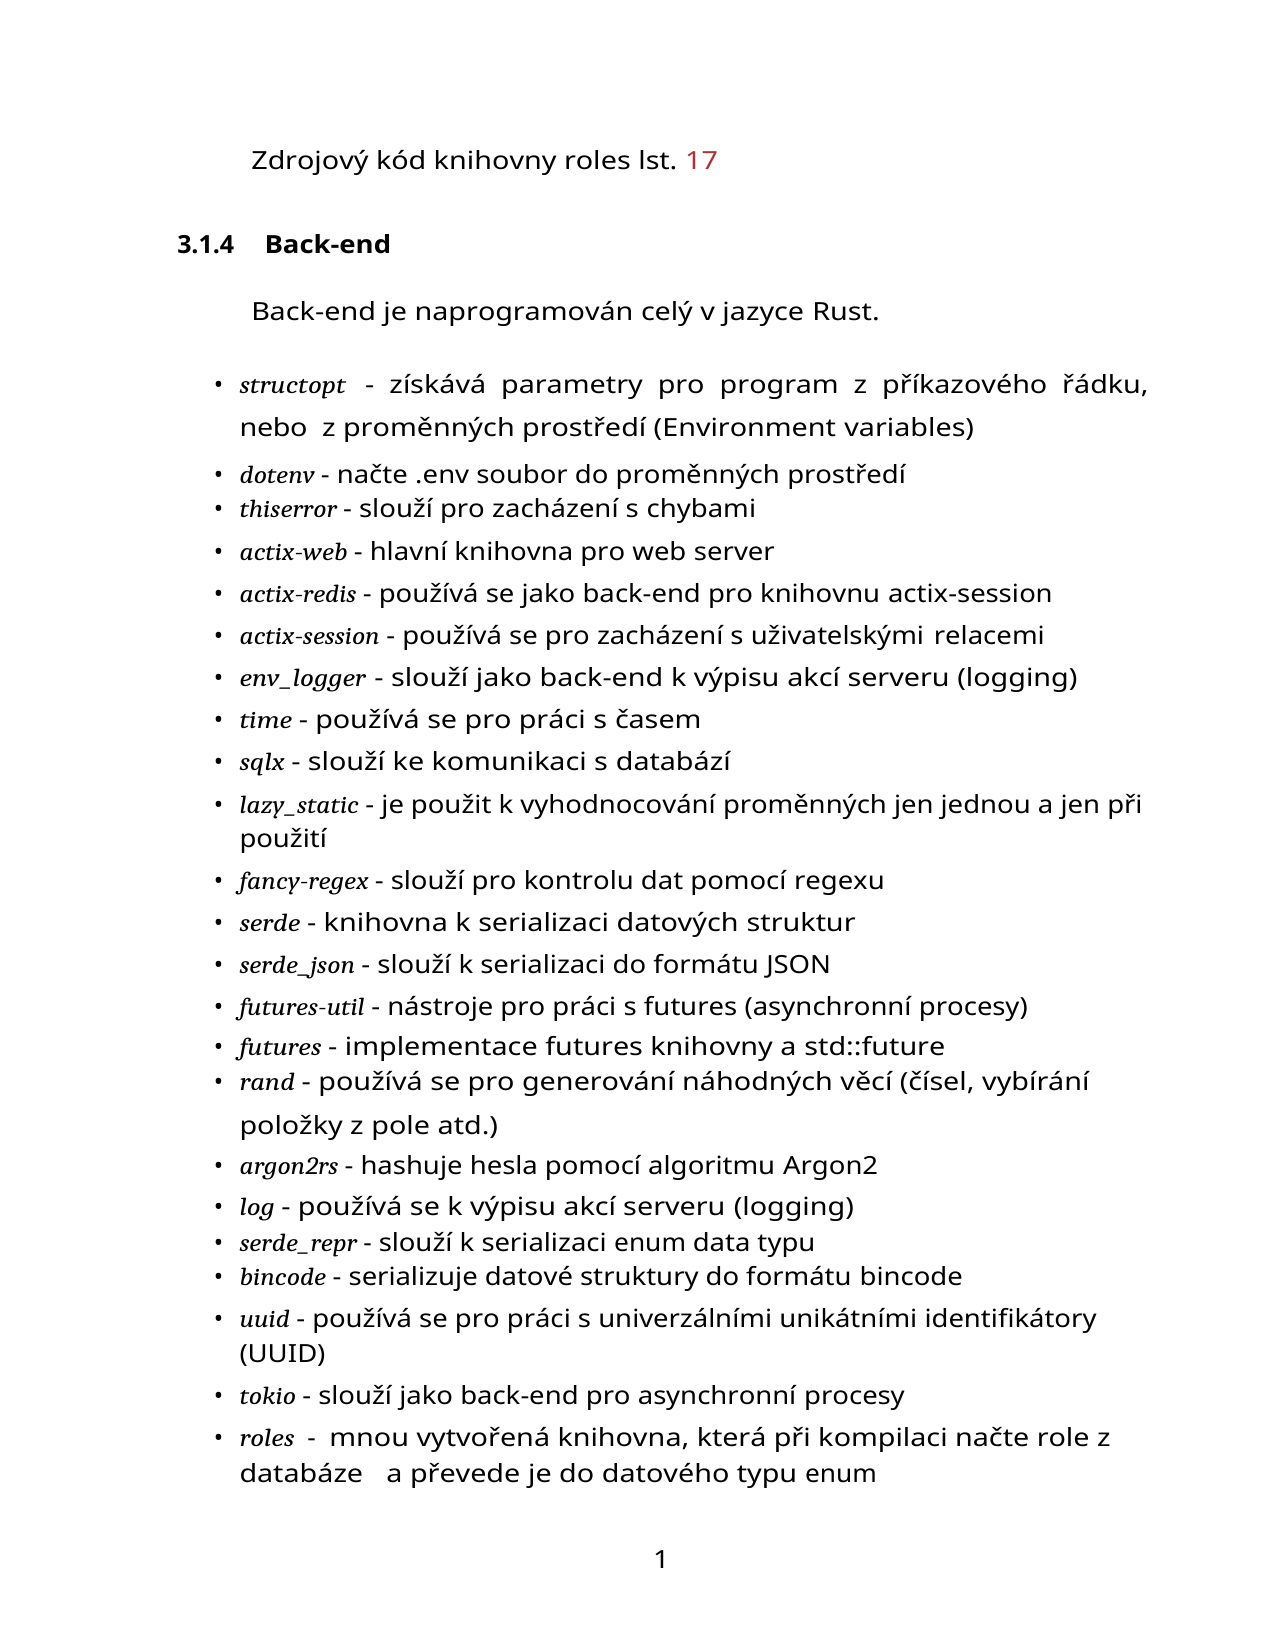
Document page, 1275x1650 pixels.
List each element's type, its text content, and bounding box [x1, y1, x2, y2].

list argon2rs - hashuje hesla pomocí algoritmu Argon2 [214, 1151, 1173, 1181]
list sqlx - slouží ke komunikaci s databází [214, 744, 1173, 778]
text Back-end je naprogramován celý v jazyce Rust. [251, 294, 1173, 328]
list futures-util - nástroje pro práci s futures (asynchronní procesy) [214, 983, 1173, 1023]
list serde_json - slouží k serializaci do formátu JSON [214, 947, 1173, 981]
list tokio - slouží jako back-end pro asynchronní procesy [214, 1377, 1173, 1411]
list fancy-regex - slouží pro kontrolu dat pomocí regexu [214, 862, 1173, 896]
list dotenv - načte .env soubor do proměnných prostředí [214, 454, 1173, 491]
list thiserror - slouží pro zacházení s chybami [214, 491, 1173, 525]
text Zdrojový kód knihovny roles lst. 17 [251, 142, 1173, 177]
list actix-session - používá se pro zacházení s uživatelskými relacemi [214, 617, 1173, 652]
list time - používá se pro práci s časem [214, 702, 1173, 736]
list rand - používá se pro generování náhodných věcí (čísel, vybírání položky z pole atd.) [214, 1064, 1157, 1142]
subtitle Back-end [177, 227, 1173, 261]
list uuid - používá se pro práci s univerzálními unikátními identifikátory (UUID) [214, 1301, 1173, 1369]
list roles - mnou vytvořená knihovna, která při kompilaci načte role z databáze a převede je do datového typu enum [214, 1419, 1157, 1489]
list actix-web - hlavní knihovna pro web server [214, 533, 1173, 567]
list structopt - získává parametry pro program z příkazového řádku, nebo z proměnných prostředí (Environment variables) [214, 367, 1157, 444]
list serde_repr - slouží k serializaci enum data typu [214, 1224, 1173, 1259]
list lazy_static - je použit k vyhodnocování proměnných jen jednou a jen při použití [214, 786, 1173, 854]
list futures - implementace futures knihovny a std::future [214, 1023, 1173, 1064]
list serde - knihovna k serializaci datových struktur [214, 904, 1173, 939]
list log - používá se k výpisu akcí serveru (logging) [214, 1189, 1173, 1223]
list env_logger - slouží jako back-end k výpisu akcí serveru (logging) [214, 660, 1173, 694]
list bincode - serializuje datové struktury do formátu bincode [214, 1259, 1173, 1293]
list actix-redis - používá se jako back-end pro knihovnu actix-session [214, 575, 1173, 609]
